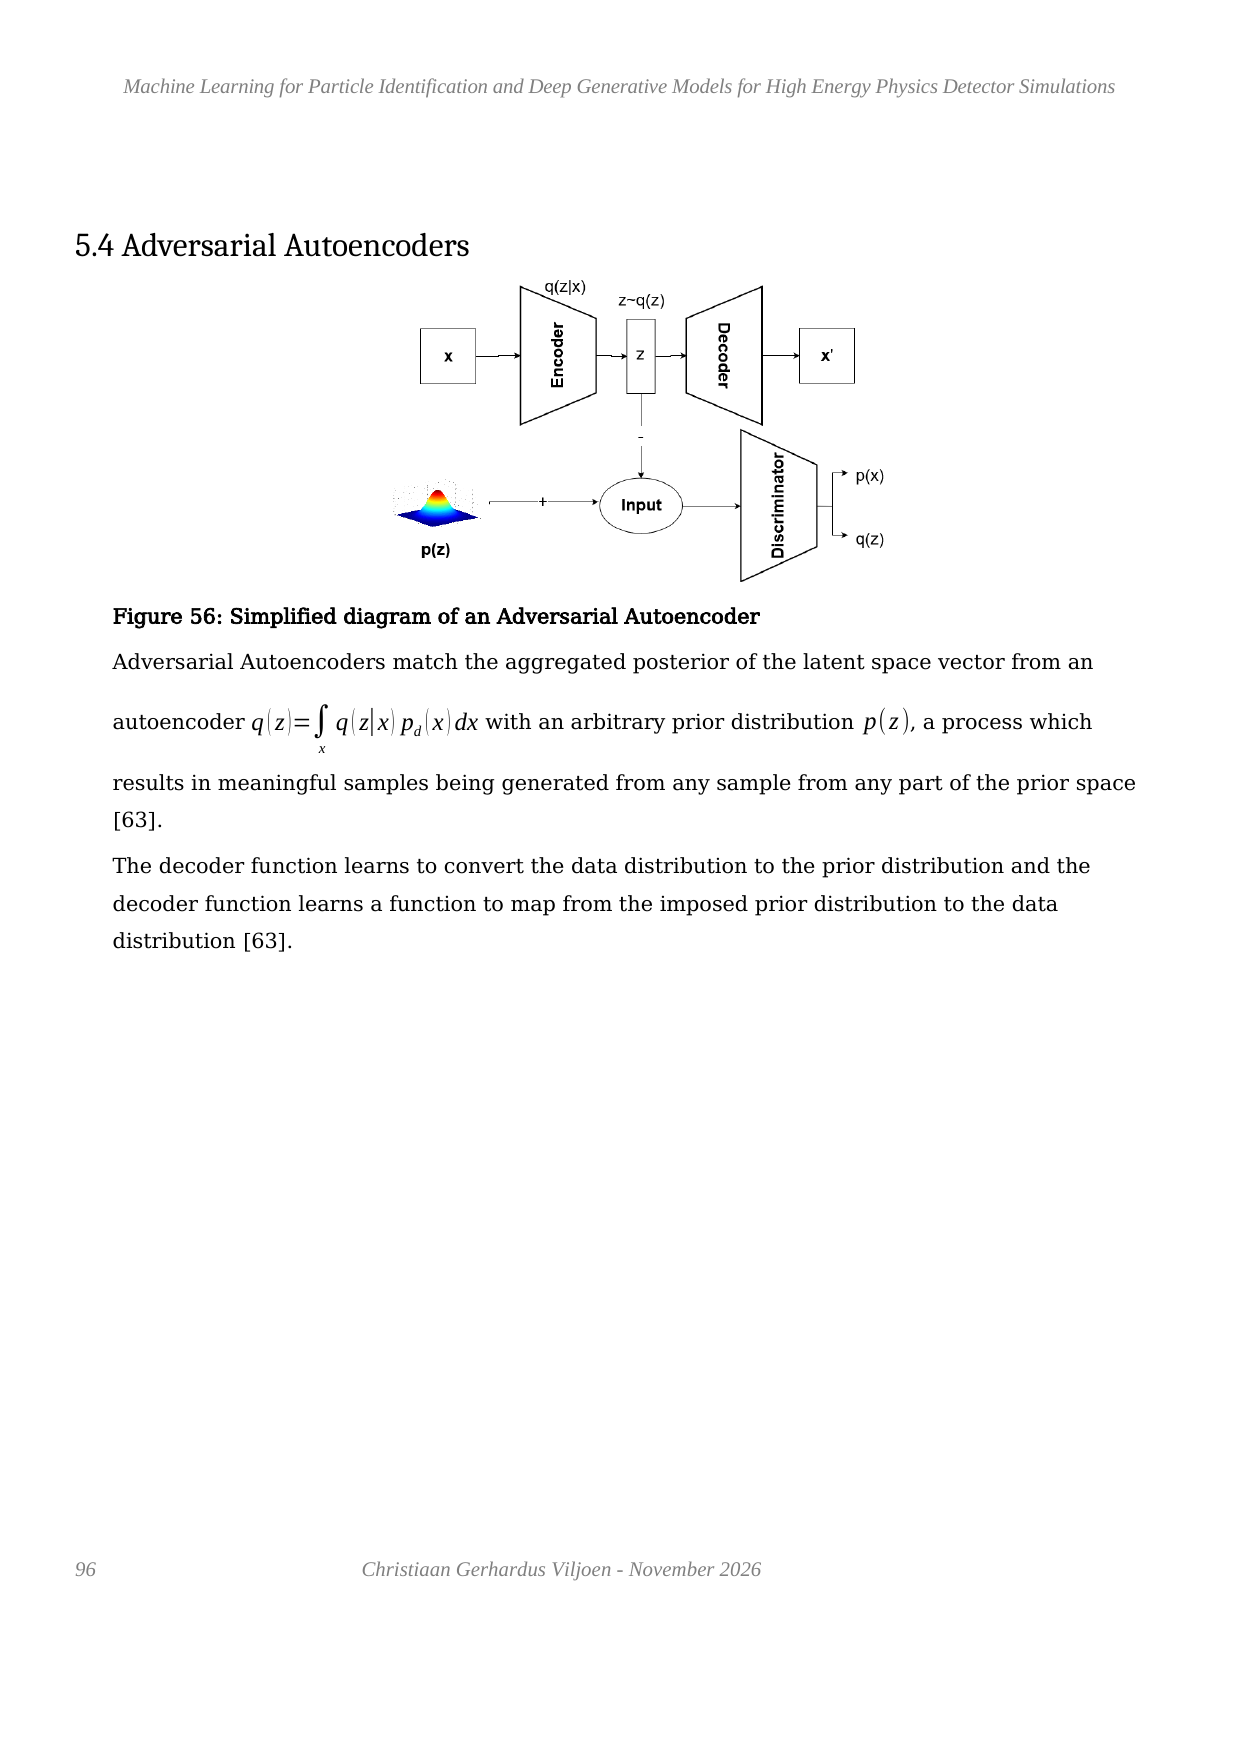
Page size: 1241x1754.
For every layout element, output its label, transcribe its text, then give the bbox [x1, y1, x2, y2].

text Figure 56: Simplified diagram of an Adversarial Autoencoder [112, 603, 1165, 628]
subtitle Adversarial Autoencoders [75, 227, 1165, 265]
picture [382, 277, 896, 582]
text Adversarial Autoencoders match the aggregated posterior of the latent space vector from an autoencoder with an arbitrary prior distribution , a process which results in meaningful samples being generated from any sample from any part of the prior space . [112, 649, 1165, 832]
text The decoder function learns to convert the data distribution to the prior distribution and the decoder function learns a function to map from the imposed prior distribution to the data distribution . [112, 853, 1165, 953]
